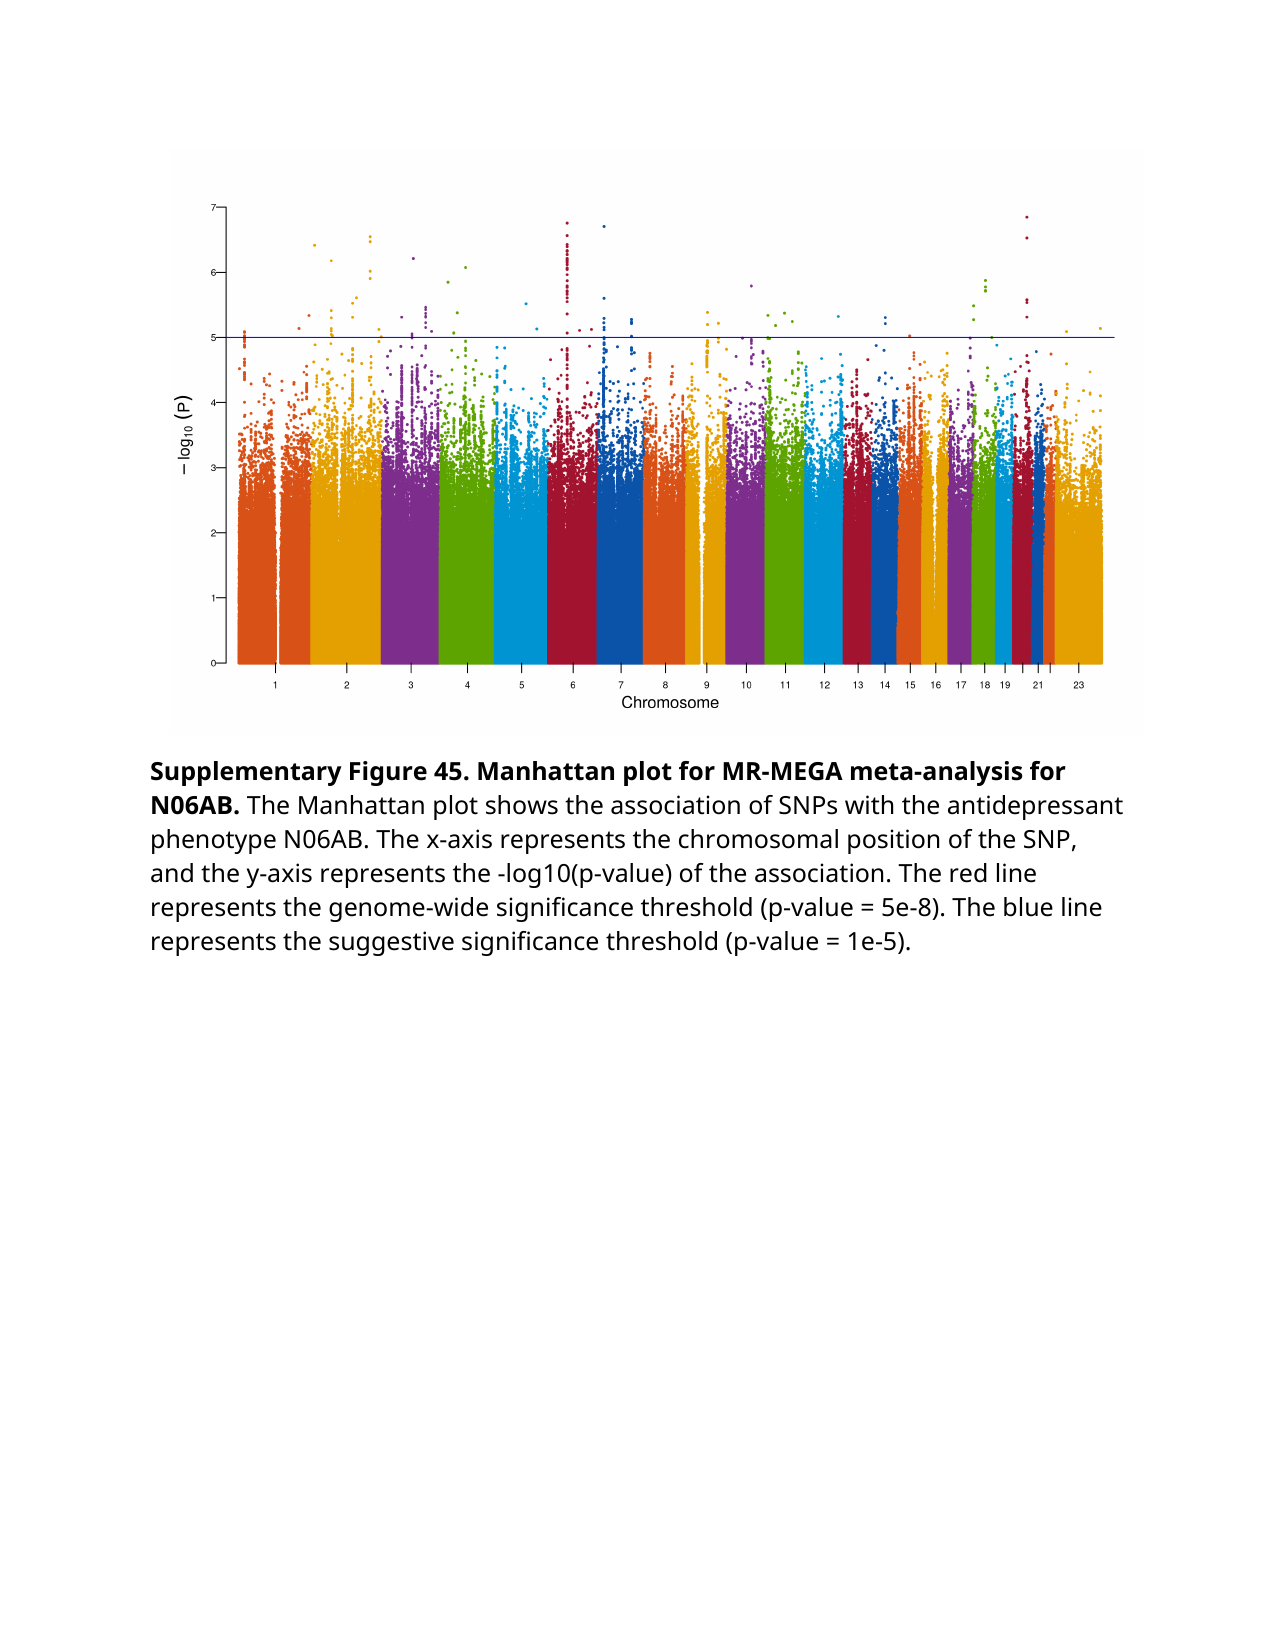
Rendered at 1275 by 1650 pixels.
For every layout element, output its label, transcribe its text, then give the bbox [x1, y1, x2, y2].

text Supplementary Figure 45. Manhattan plot for MR-MEGA meta-analysis for N06AB. The Manhattan plot shows the association of SNPs with the antidepressant phenotype N06AB. The x-axis represents the chromosomal position of the SNP, and the y-axis represents the -log10(p-value) of the association. The red line represents the genome-wide significance threshold (p-value = 5e-8). The blue line represents the suggestive significance threshold (p-value = 1e-5). [150, 754, 1125, 958]
picture [168, 150, 1144, 735]
